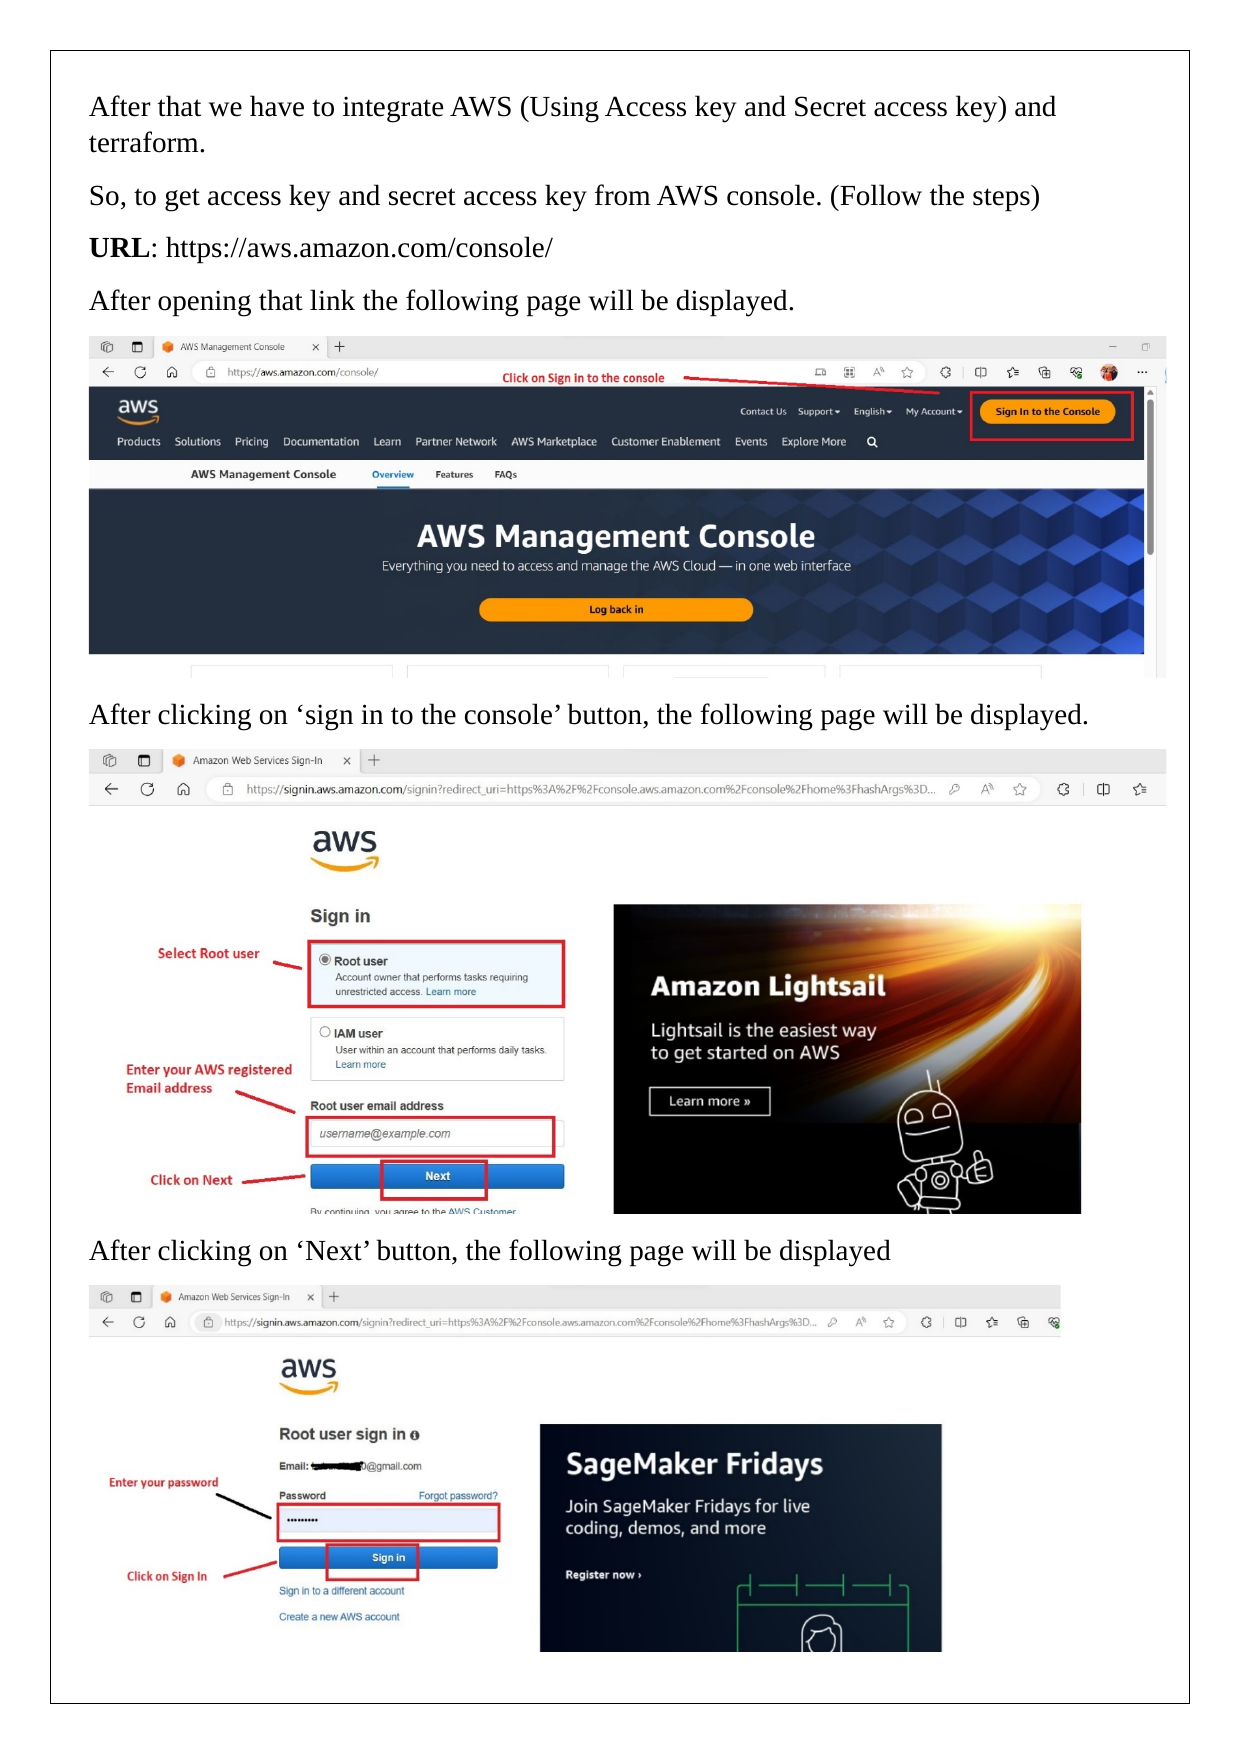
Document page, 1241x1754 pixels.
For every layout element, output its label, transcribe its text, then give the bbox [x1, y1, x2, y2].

text After clicking on ‘Next’ button, the following page will be displayed [89, 1233, 1167, 1266]
text So, to get access key and secret access key from AWS console. (Follow the steps) [89, 178, 1167, 211]
text After opening that link the following page will be displayed. [89, 283, 1167, 317]
picture [88, 749, 1167, 1214]
text URL: https://aws.amazon.com/console/ [89, 230, 1167, 264]
picture [88, 336, 1167, 678]
text After that we have to integrate AWS (Using Access key and Secret access key) and terraform. [89, 89, 1167, 158]
text After clicking on ‘sign in to the console’ button, the following page will be displayed. [89, 697, 1167, 730]
picture [88, 1285, 1061, 1652]
